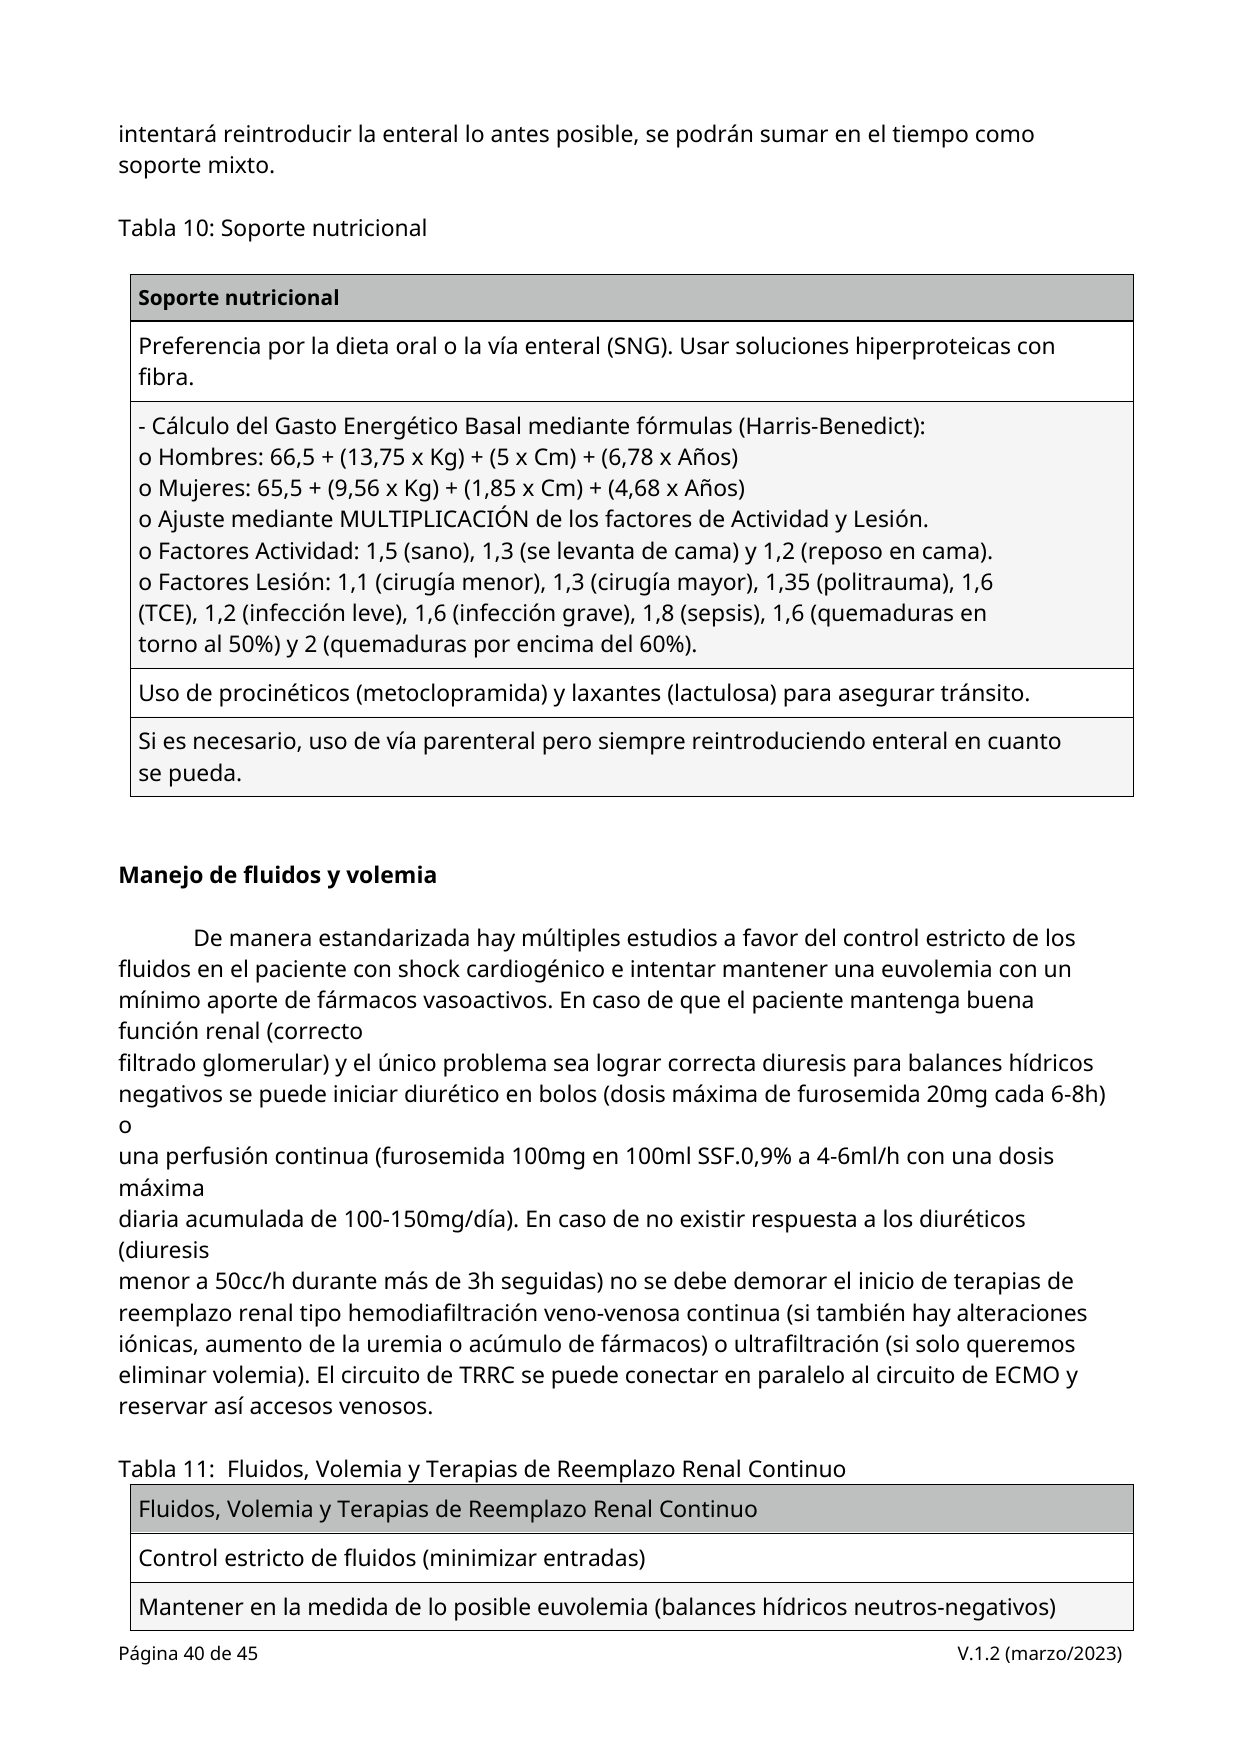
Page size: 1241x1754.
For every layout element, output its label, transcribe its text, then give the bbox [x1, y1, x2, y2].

table_header Soporte nutricional [131, 275, 1133, 320]
table_cell - Cálculo del Gasto Energético Basal mediante fórmulas (Harris-Benedict): o Hombres: 66,5 + (13,75 x Kg) + (5 x Cm) + (6,78 x Años) o Mujeres: 65,5 + (9,56 x Kg) + (1,85 x Cm) + (4,68 x Años) o Ajuste mediante MULTIPLICACIÓN de los factores de Actividad y Lesión. o Factores Actividad: 1,5 (sano), 1,3 (se levanta de cama) y 1,2 (reposo en cama). o Factores Lesión: 1,1 (cirugía menor), 1,3 (cirugía mayor), 1,35 (politrauma), 1,6 (TCE), 1,2 (infección leve), 1,6 (infección grave), 1,8 (sepsis), 1,6 (quemaduras en torno al 50%) y 2 (quemaduras por encima del 60%). [131, 402, 1133, 668]
text menor a 50cc/h durante más de 3h seguidas) no se debe demorar el inicio de terapias de [118, 1265, 1122, 1297]
text Tabla 11: Fluidos, Volemia y Terapias de Reemplazo Renal Continuo [118, 1453, 1122, 1484]
text reemplazo renal tipo hemodiafiltración veno-venosa continua (si también hay alteraciones [118, 1297, 1122, 1328]
text De manera estandarizada hay múltiples estudios a favor del control estricto de los fluidos en el paciente con shock cardiogénico e intentar mantener una euvolemia con un mínimo aporte de fármacos vasoactivos. En caso de que el paciente mantenga buena función renal (correcto [118, 922, 1122, 1047]
text diaria acumulada de 100-150mg/día). En caso de no existir respuesta a los diuréticos (diuresis [118, 1203, 1122, 1265]
text una perfusión continua (furosemida 100mg en 100ml SSF.0,9% a 4-6ml/h con una dosis máxima [118, 1140, 1122, 1203]
table_cell Si es necesario, uso de vía parenteral pero siempre reintroduciendo enteral en cuanto se pueda. [131, 718, 1133, 796]
text filtrado glomerular) y el único problema sea lograr correcta diuresis para balances hídricos [118, 1047, 1122, 1078]
text eliminar volemia). El circuito de TRRC se puede conectar en paralelo al circuito de ECMO y [118, 1359, 1122, 1390]
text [118, 118, 1122, 181]
text negativos se puede iniciar diurético en bolos (dosis máxima de furosemida 20mg cada 6-8h) o [118, 1078, 1122, 1140]
text iónicas, aumento de la uremia o acúmulo de fármacos) o ultrafiltración (si solo queremos [118, 1328, 1122, 1359]
table_cell Preferencia por la dieta oral o la vía enteral (SNG). Usar soluciones hiperproteicas con fibra. [131, 322, 1133, 401]
text Tabla 10: Soporte nutricional [118, 212, 1122, 243]
table_cell Mantener en la medida de lo posible euvolemia (balances hídricos neutros-negativos) [131, 1583, 1133, 1630]
table_cell Control estricto de fluidos (minimizar entradas) [131, 1534, 1133, 1582]
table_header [131, 1485, 1133, 1532]
table_cell Uso de procinéticos (metoclopramida) y laxantes (lactulosa) para asegurar tránsito. [131, 669, 1133, 716]
text reservar así accesos venosos. [118, 1390, 1122, 1422]
text Manejo de fluidos y volemia [118, 859, 1122, 890]
